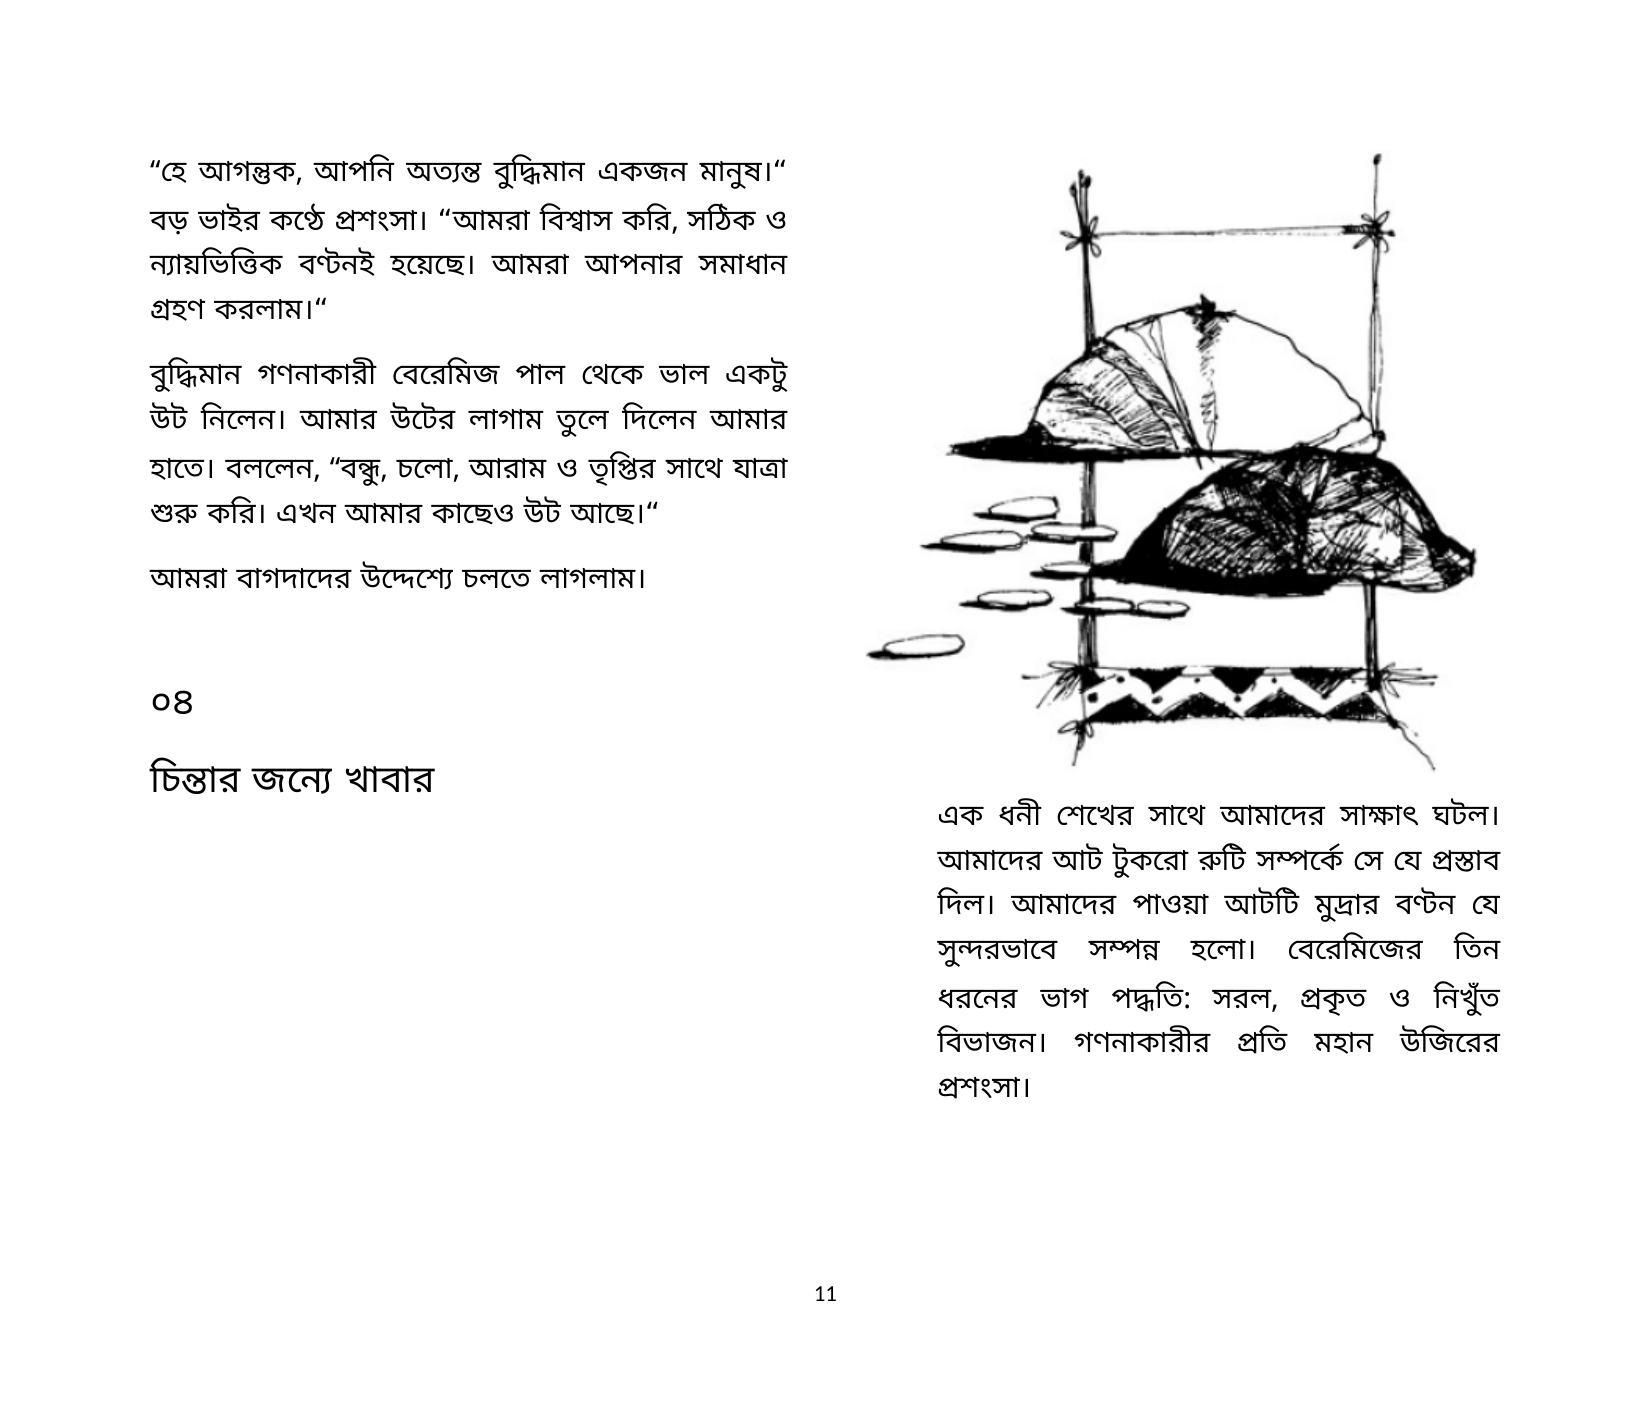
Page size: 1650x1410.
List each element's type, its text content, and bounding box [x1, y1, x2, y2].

text “হে আগন্তুক, আপনি অত্যন্ত বুদ্ধিমান একজন মানুষ।“ বড় ভাইর কণ্ঠে প্রশংসা। “আমরা বিশ্বাস করি, সঠিক ও ন্যায়ভিত্তিক বণ্টনই হয়েছে। আমরা আপনার সমাধান গ্রহণ করলাম।“ [150, 150, 787, 331]
text বুদ্ধিমান গণনাকারী বেরেমিজ পাল থেকে ভাল একটু উট নিলেন। আমার উটের লাগাম তুলে দিলেন আমার হাতে। বললেন, “বন্ধু, চলো, আরাম ও তৃপ্তির সাথে যাত্রা শুরু করি। এখন আমার কাছেও উট আছে।“ [150, 358, 787, 535]
text এক ধনী শেখের সাথে আমাদের সাক্ষাৎ ঘটল। আমাদের আট টুকরো রুটি সম্পর্কে সে যে প্রস্তাব দিল। আমাদের পাওয়া আটটি মুদ্রার বণ্টন যে সুন্দরভাবে সম্পন্ন হলো। বেরেমিজের তিন ধরনের ভাগ পদ্ধতি: সরল, প্রকৃত ও নিখুঁত বিভাজন। গণনাকারীর প্রতি মহান উজিরের প্রশংসা। [937, 798, 1500, 1109]
picture [862, 150, 1478, 774]
text ০৪ [150, 680, 787, 730]
text চিন্তার জন্যে খাবার [150, 758, 787, 808]
text আমরা বাগদাদের উদ্দেশ্যে চলতে লাগলাম। [150, 562, 787, 600]
